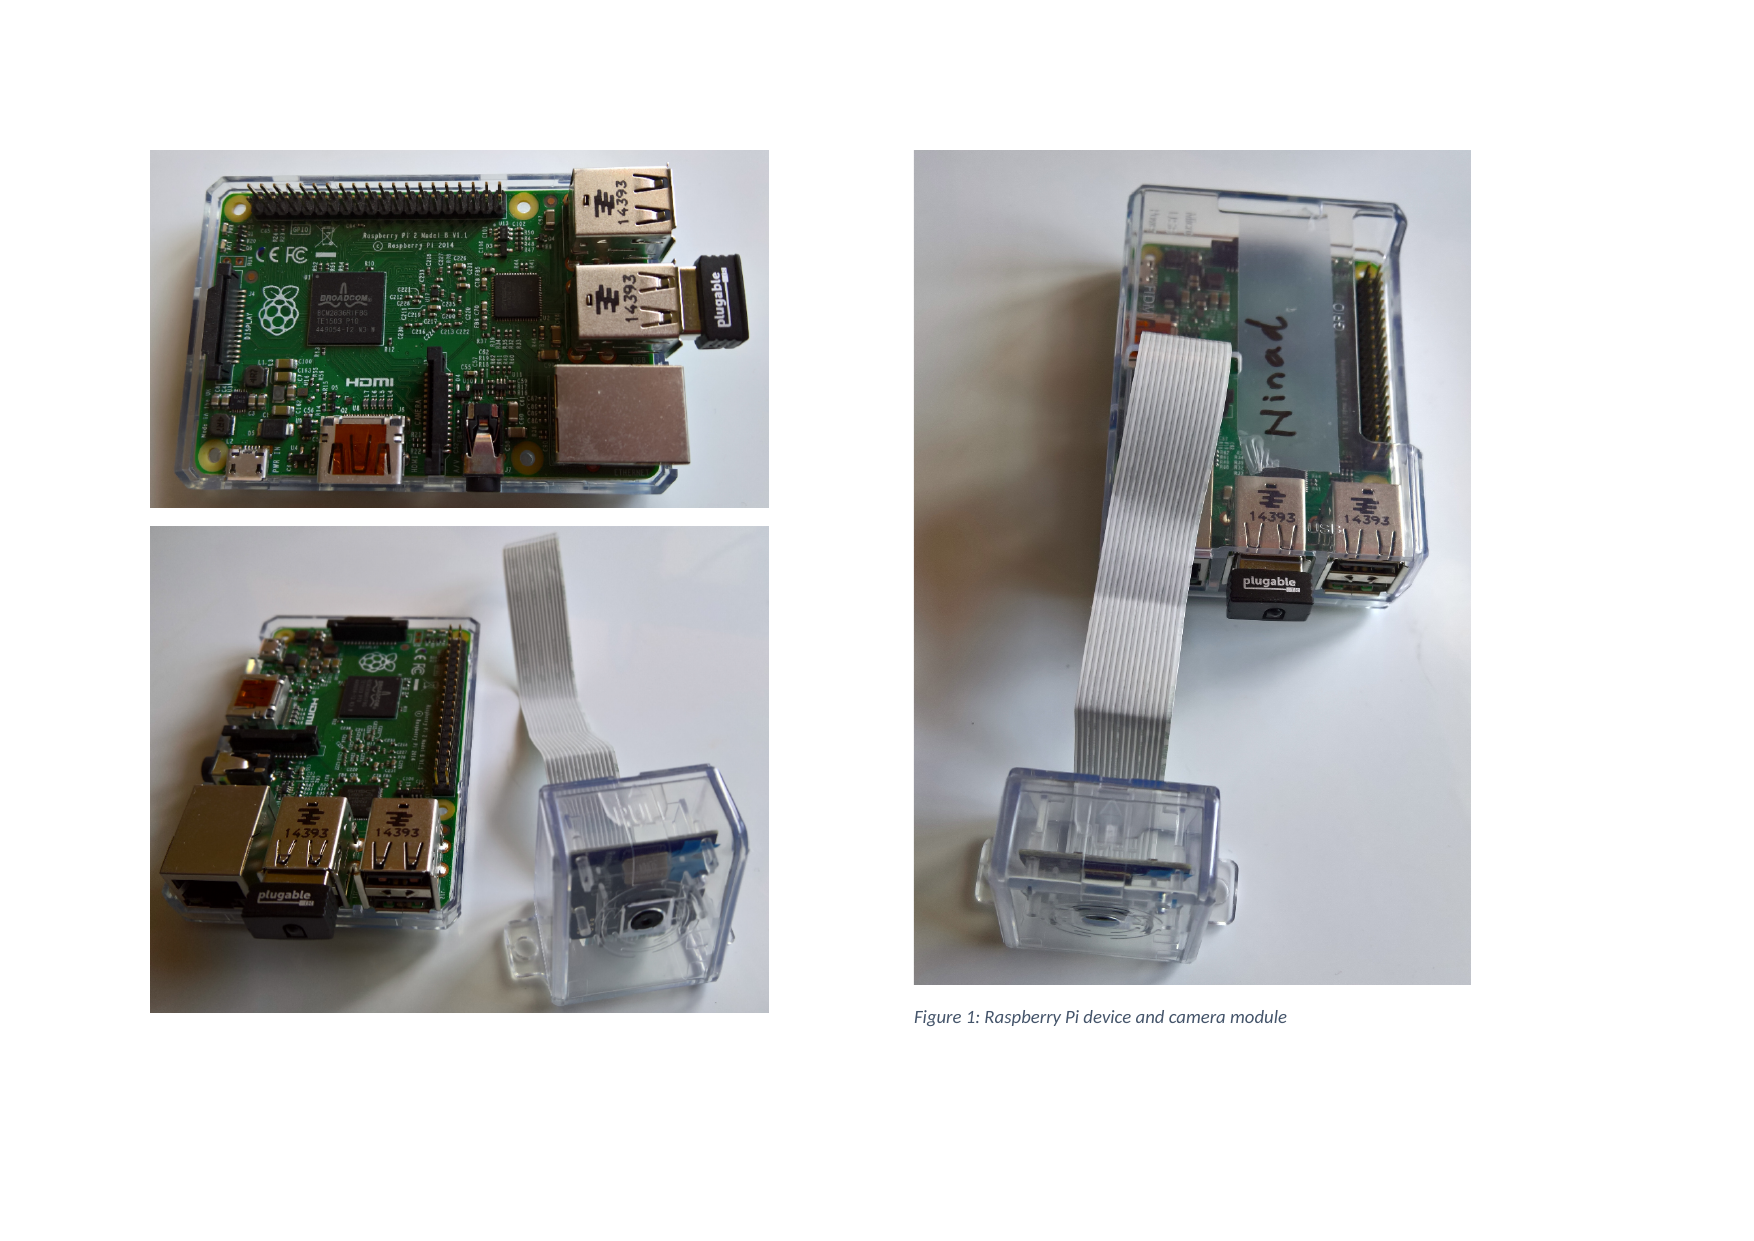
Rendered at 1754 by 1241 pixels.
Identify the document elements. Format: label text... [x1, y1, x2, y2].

picture [150, 150, 769, 508]
text Figure 1: Raspberry Pi device and camera module [914, 1005, 1604, 1028]
picture [150, 526, 769, 1013]
picture [913, 150, 1471, 985]
